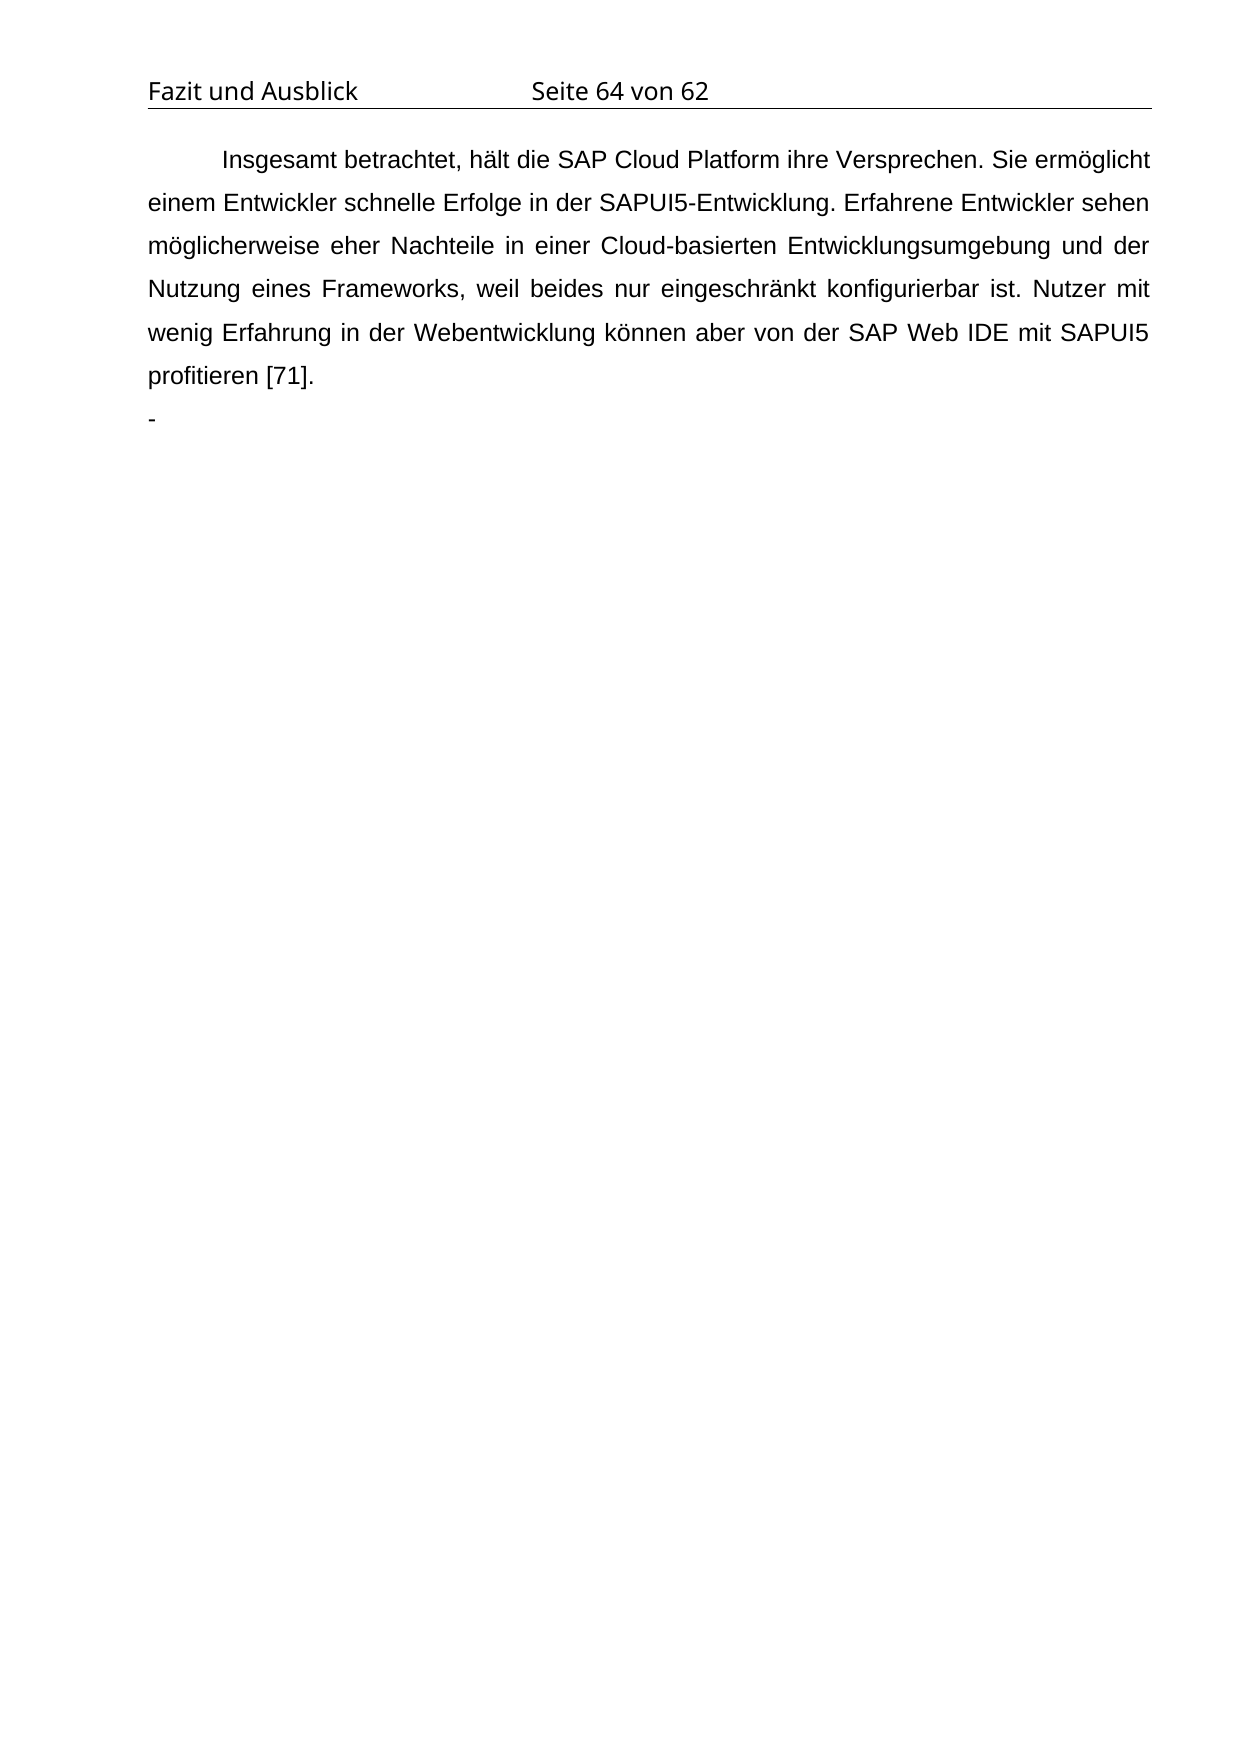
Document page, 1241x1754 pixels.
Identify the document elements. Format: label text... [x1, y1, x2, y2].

text Insgesamt betrachtet, hält die SAP Cloud Platform ihre Versprechen. Sie ermöglicht einem Entwickler schnelle Erfolge in der SAPUI5-Entwicklung. Erfahrene Entwickler sehen möglicherweise eher Nachteile in einer Cloud-basierten Entwicklungsumgebung und der Nutzung eines Frameworks, weil beides nur eingeschränkt konfigurierbar ist. Nutzer mit wenig Erfahrung in der Webentwicklung können aber von der SAP Web IDE mit SAPUI5 profitieren. [148, 145, 1152, 389]
